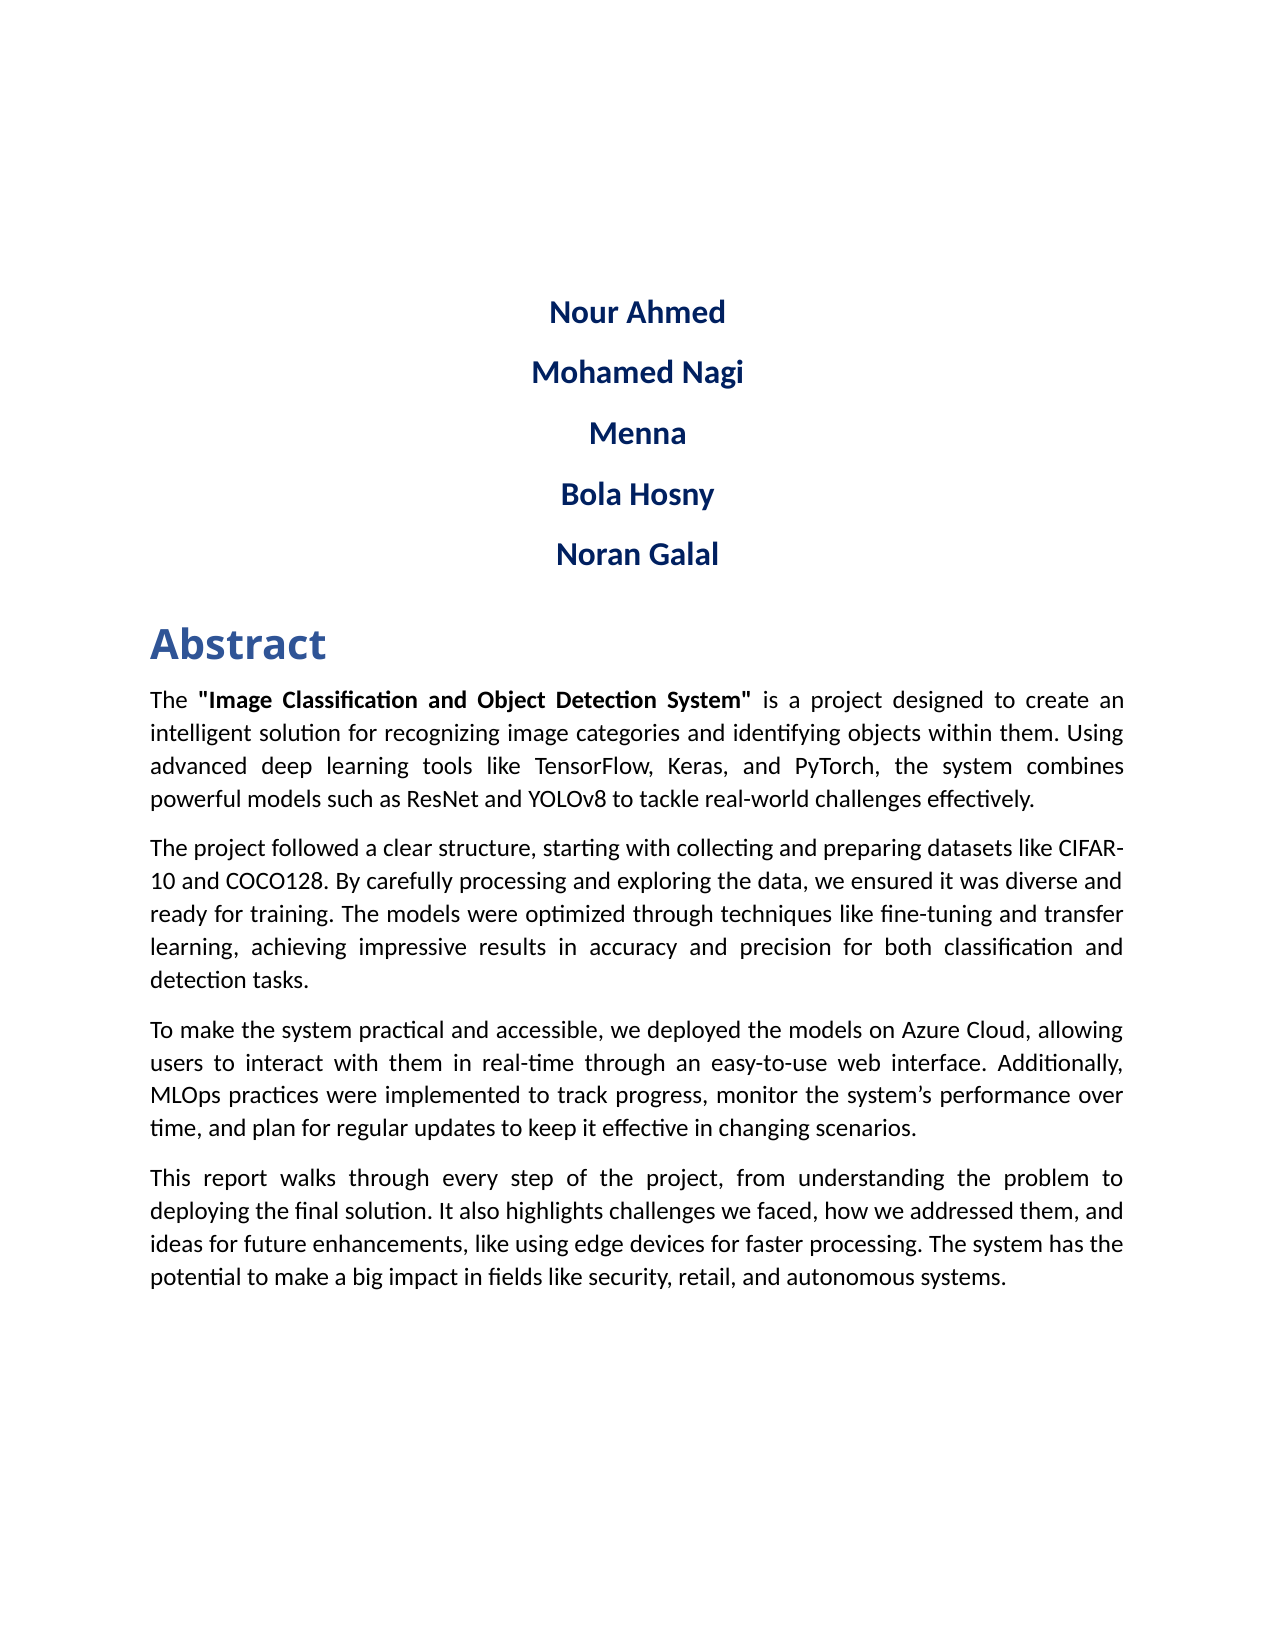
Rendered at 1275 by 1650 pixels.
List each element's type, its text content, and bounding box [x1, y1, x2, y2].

text The "Image Classification and Object Detection System" is a project designed to create an intelligent solution for recognizing image categories and identifying objects within them. Using advanced deep learning tools like TensorFlow, Keras, and PyTorch, the system combines powerful models such as ResNet and YOLOv8 to tackle real-world challenges effectively. [150, 684, 1125, 813]
text Abstract [150, 614, 1125, 671]
text Nour Ahmed [150, 291, 1125, 331]
text The project followed a clear structure, starting with collecting and preparing datasets like CIFAR-10 and COCO128. By carefully processing and exploring the data, we ensured it was diverse and ready for training. The models were optimized through techniques like fine-tuning and transfer learning, achieving impressive results in accuracy and precision for both classification and detection tasks. [150, 832, 1125, 995]
text Menna [150, 412, 1125, 453]
text Bola Hosny [150, 472, 1125, 513]
text Mohamed Nagi [150, 351, 1125, 392]
text To make the system practical and accessible, we deployed the models on Azure Cloud, allowing users to interact with them in real-time through an easy-to-use web interface. Additionally, MLOps practices were implemented to track progress, monitor the system’s performance over time, and plan for regular updates to keep it effective in changing scenarios. [150, 1014, 1125, 1143]
text This report walks through every step of the project, from understanding the problem to deploying the final solution. It also highlights challenges we faced, how we addressed them, and ideas for future enhancements, like using edge devices for faster processing. The system has the potential to make a big impact in fields like security, retail, and autonomous systems. [150, 1162, 1125, 1291]
text Noran Galal [150, 533, 1125, 574]
